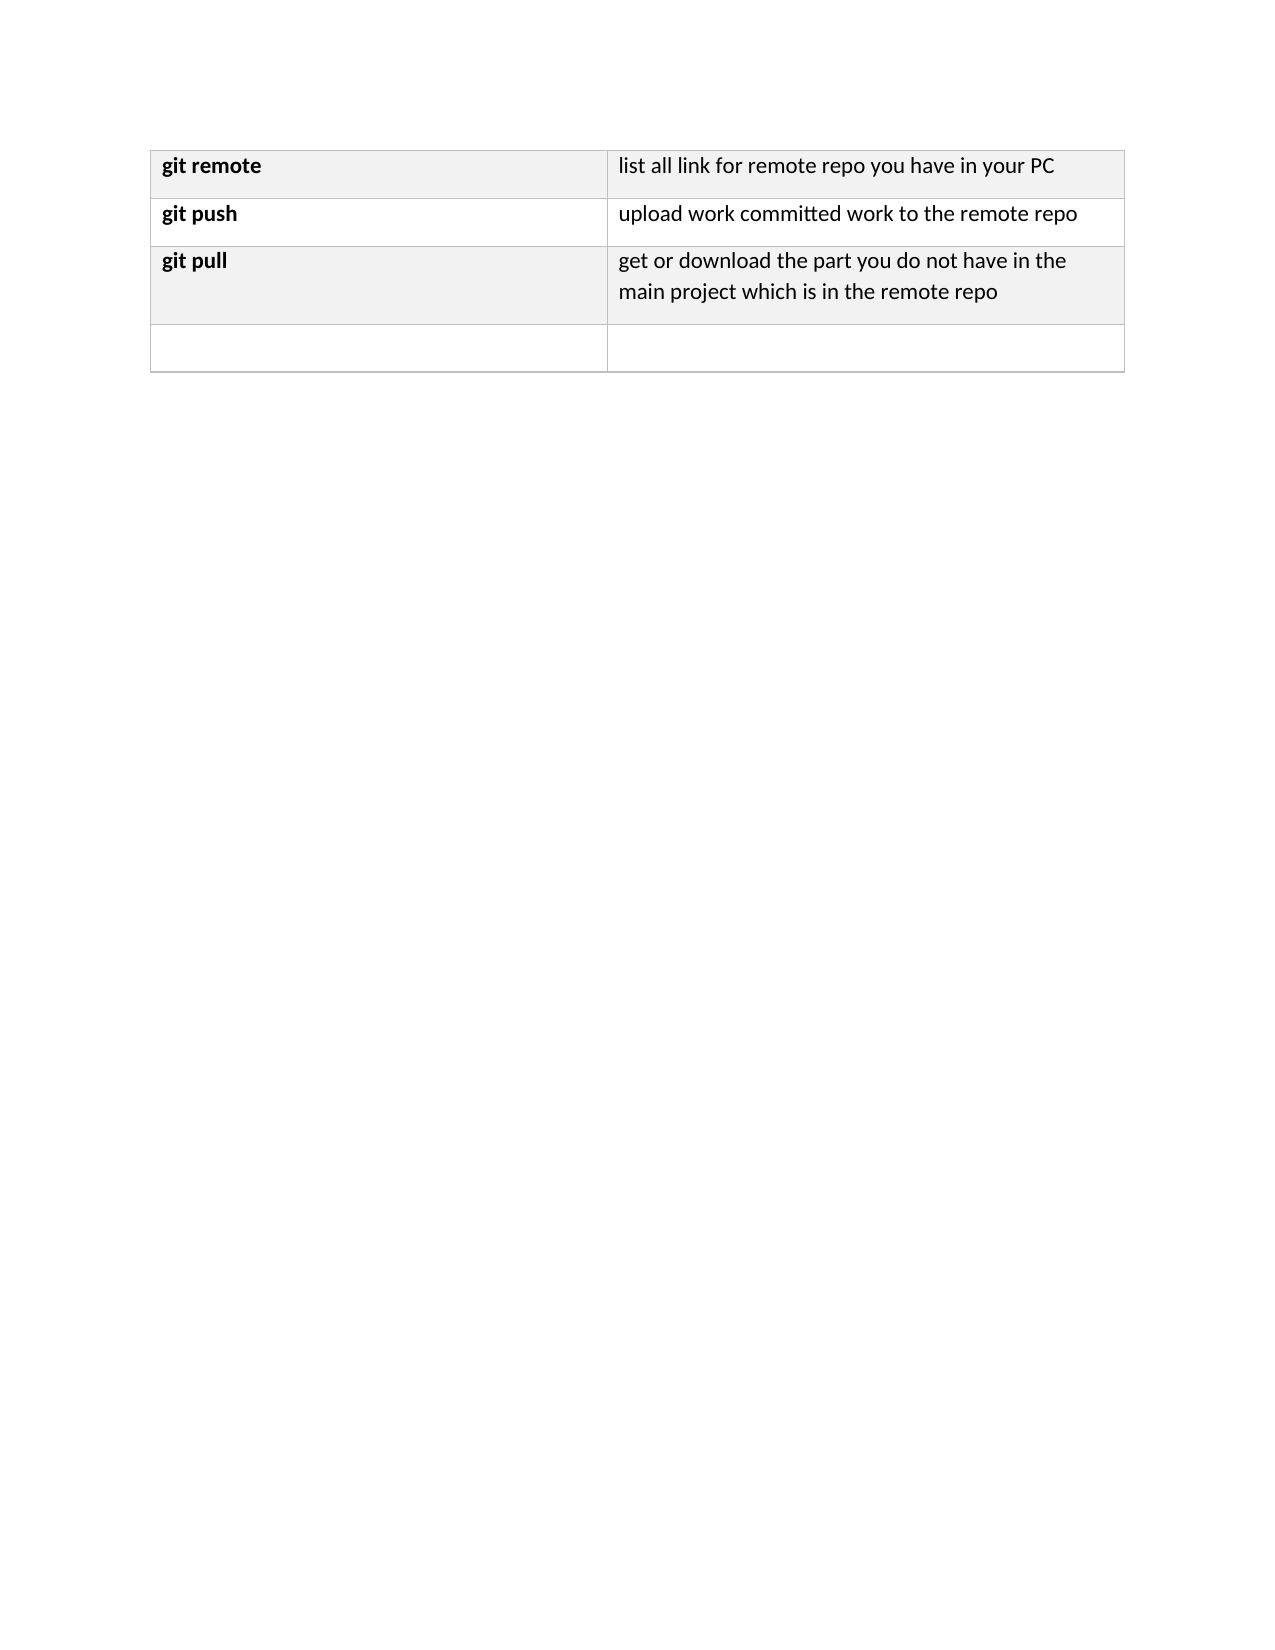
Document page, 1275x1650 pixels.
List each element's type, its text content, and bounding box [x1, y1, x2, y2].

table_cell upload work committed work to the remote repo [608, 199, 1124, 246]
table_cell git pull [151, 247, 607, 324]
table_cell get or download the part you do not have in the main project which is in the remote repo [608, 247, 1124, 324]
table_cell [608, 325, 1124, 371]
table_cell list all link for remote repo you have in your PC [608, 151, 1124, 198]
table_cell [151, 325, 607, 371]
table_cell git remote [151, 151, 607, 198]
table_cell git push [151, 199, 607, 246]
